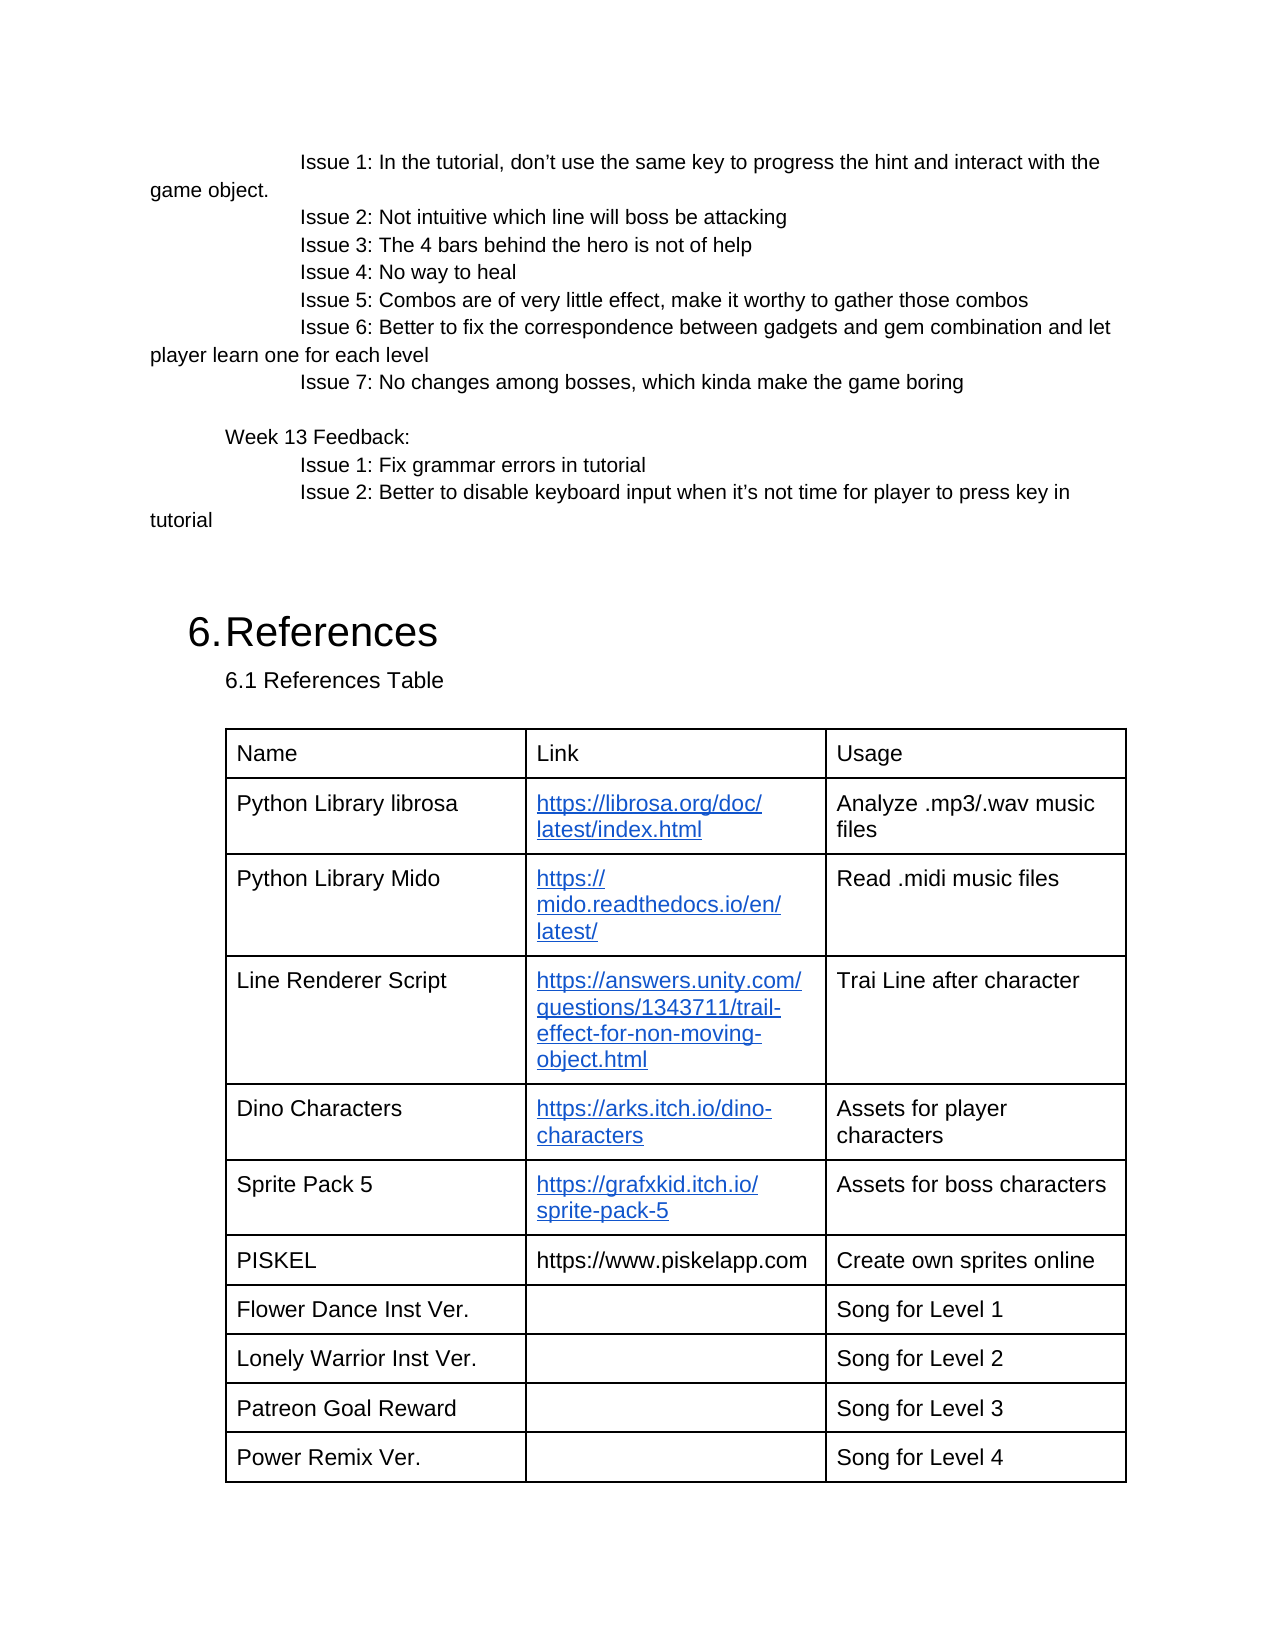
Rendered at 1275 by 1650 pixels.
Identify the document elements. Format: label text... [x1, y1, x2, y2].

table_cell Power Remix Ver. [227, 1433, 525, 1481]
table_cell Song for Level 4 [827, 1433, 1125, 1481]
text Week 13 Feedback: [150, 425, 1125, 449]
text 6.1 References Table [225, 667, 1125, 694]
table_cell Song for Level 1 [827, 1286, 1125, 1333]
text Issue 5: Combos are of very little effect, make it worthy to gather those combos [150, 287, 1125, 311]
table_cell Read .midi music files [827, 855, 1125, 954]
table_cell [527, 1335, 825, 1382]
subtitle References [187, 607, 1125, 655]
table_cell Trai Line after character [827, 957, 1125, 1083]
table_cell Create own sprites online [827, 1236, 1125, 1283]
text Issue 2: Not intuitive which line will boss be attacking [150, 205, 1125, 229]
table_cell https://www.piskelapp.com [527, 1236, 825, 1283]
text Issue 1: In the tutorial, don’t use the same key to progress the hint and interact with the game object. [150, 150, 1125, 201]
table_cell https://grafxkid.itch.io/sprite-pack-5 [527, 1161, 825, 1234]
table_cell Python Library librosa [227, 779, 525, 853]
table_cell Sprite Pack 5 [227, 1161, 525, 1234]
table_cell Python Library Mido [227, 855, 525, 954]
text Issue 1: Fix grammar errors in tutorial [150, 452, 1125, 476]
table_cell PISKEL [227, 1236, 525, 1283]
table_cell Patreon Goal Reward [227, 1384, 525, 1431]
table_cell https://arks.itch.io/dino-characters [527, 1085, 825, 1158]
text Issue 4: No way to heal [150, 260, 1125, 284]
table_cell Analyze .mp3/.wav music files [827, 779, 1125, 853]
table_cell https://answers.unity.com/questions/1343711/trail-effect-for-non-moving-object.html [527, 957, 825, 1083]
table_cell Lonely Warrior Inst Ver. [227, 1335, 525, 1382]
table_cell Dino Characters [227, 1085, 525, 1158]
table_cell Assets for player characters [827, 1085, 1125, 1158]
table_cell Flower Dance Inst Ver. [227, 1286, 525, 1333]
text Issue 7: No changes among bosses, which kinda make the game boring [150, 370, 1125, 394]
table_header Usage [827, 730, 1125, 777]
table_cell Line Renderer Script [227, 957, 525, 1083]
table_header Link [527, 730, 825, 777]
table_cell Song for Level 3 [827, 1384, 1125, 1431]
table_cell [527, 1384, 825, 1431]
table_cell [527, 1286, 825, 1333]
table_header Name [227, 730, 525, 777]
table_cell [527, 1433, 825, 1481]
text Issue 6: Better to fix the correspondence between gadgets and gem combination and let player learn one for each level [150, 315, 1125, 366]
text Issue 2: Better to disable keyboard input when it’s not time for player to press key in tutorial [150, 480, 1125, 531]
table_cell https://mido.readthedocs.io/en/latest/ [527, 855, 825, 954]
text Issue 3: The 4 bars behind the hero is not of help [150, 232, 1125, 256]
table_cell Song for Level 2 [827, 1335, 1125, 1382]
table_cell Assets for boss characters [827, 1161, 1125, 1234]
table_cell https://librosa.org/doc/latest/index.html [527, 779, 825, 853]
